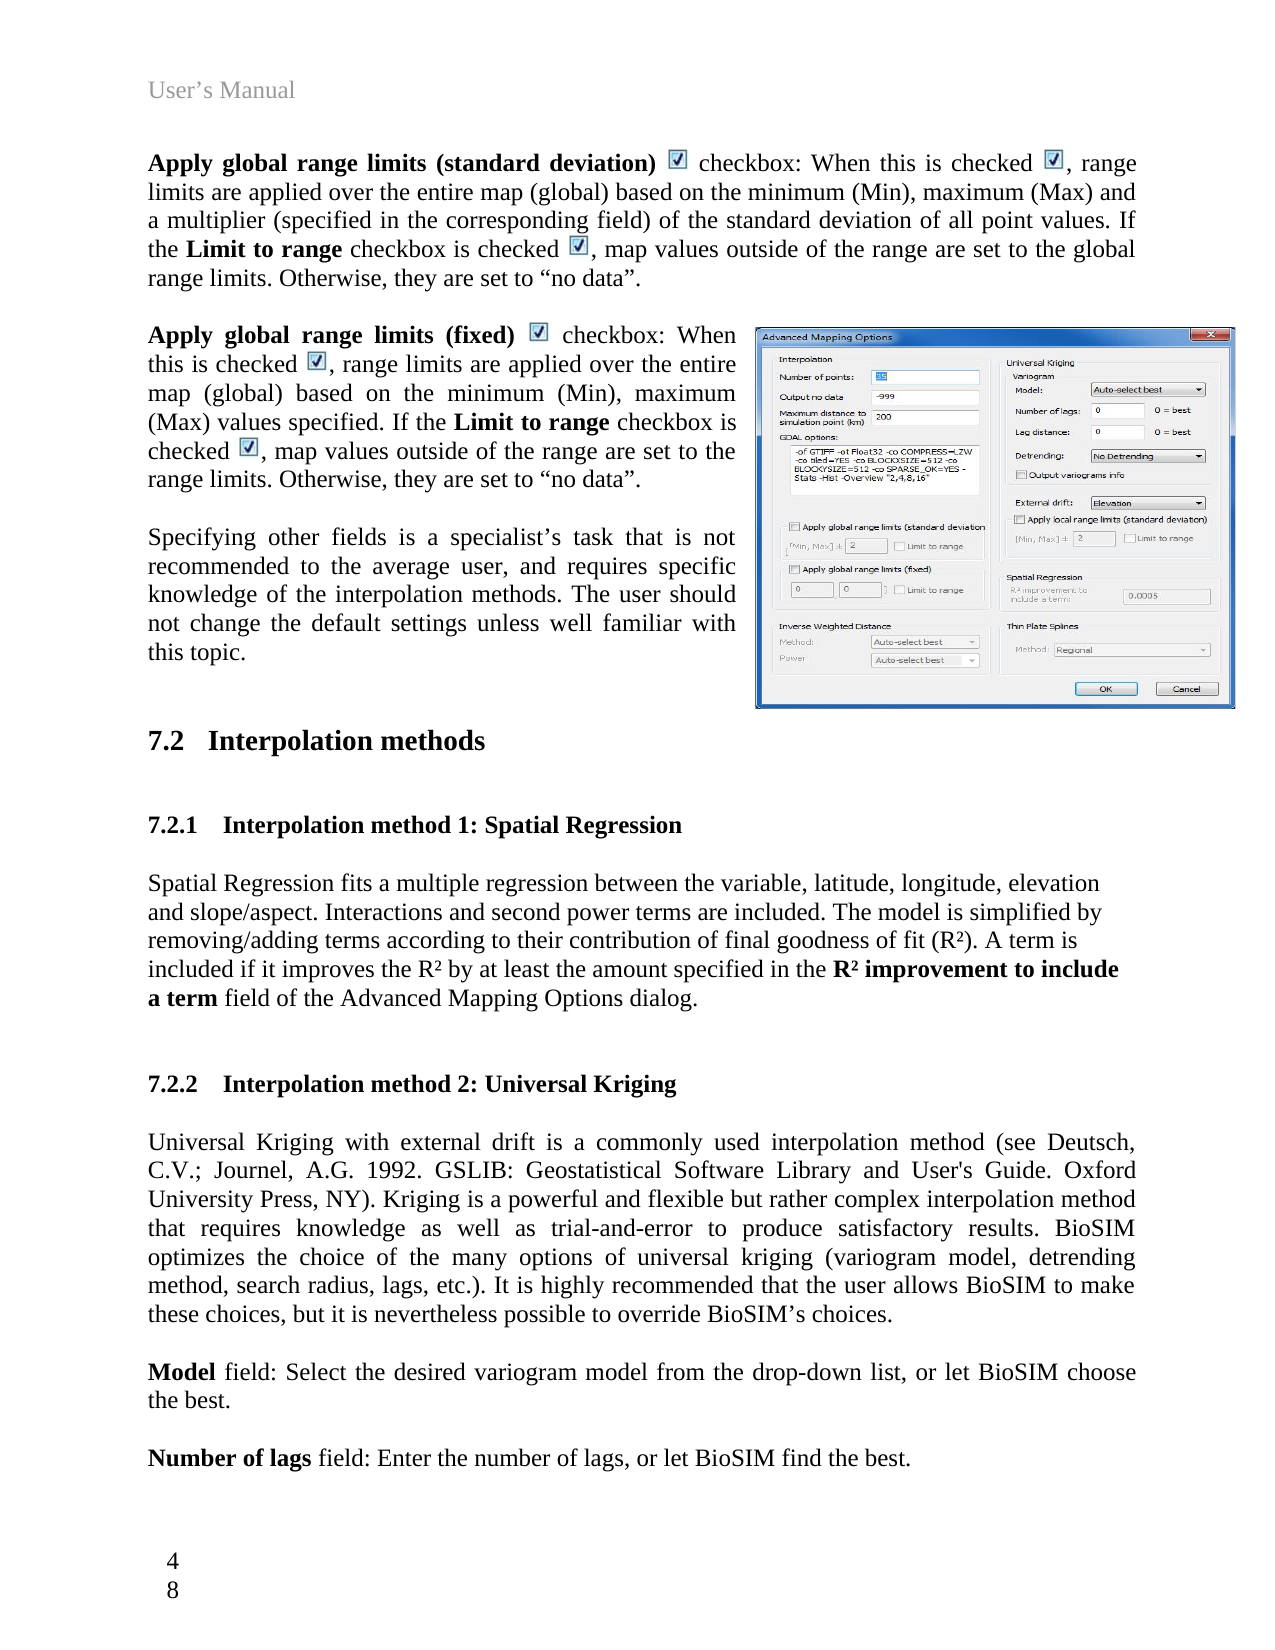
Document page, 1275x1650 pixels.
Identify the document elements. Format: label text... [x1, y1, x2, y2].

subtitle Interpolation methods [148, 723, 1137, 757]
text Model field: Select the desired variogram model from the drop-down list, or let BioSIM choose the best. [148, 1357, 1137, 1414]
text Number of lags field: Enter the number of lags, or let BioSIM find the best. [148, 1443, 1137, 1472]
text Apply global range limits (standard deviation) checkbox: When this is checked , range limits are applied over the entire map (global) based on the minimum (Min), maximum (Max) and a multiplier (specified in the corresponding field) of the standard deviation of all point values. If the Limit to range checkbox is checked , map values outside of the range are set to the global range limits. Otherwise, they are set to “no data”. [148, 148, 1137, 292]
picture [567, 234, 591, 258]
picture [305, 349, 329, 373]
text Apply global range limits (fixed) checkbox: When this is checked , range limits are applied over the entire map (global) based on the minimum (Min), maximum (Max) values specified. If the Limit to range checkbox is checked , map values outside of the range are set to the range limits. Otherwise, they are set to “no data”. [148, 320, 1137, 493]
subtitle Interpolation method 1: Spatial Regression [148, 811, 1137, 839]
subtitle Interpolation method 2: Universal Kriging [148, 1069, 1137, 1098]
picture [1042, 147, 1066, 172]
picture [527, 320, 551, 344]
picture [755, 327, 1236, 709]
text Spatial Regression fits a multiple regression between the variable, latitude, longitude, elevation and slope/aspect. Interactions and second power terms are included. The model is simplified by removing/adding terms according to their contribution of final goodness of fit (R²). A term is included if it improves the R² by at least the amount specified in the R² improvement to include a term field of the Advanced Mapping Options dialog. [148, 868, 1137, 1012]
picture [666, 147, 690, 172]
text Universal Kriging with external drift is a commonly used interpolation method (see Deutsch, C.V.; Journel, A.G. 1992. GSLIB: Geostatistical Software Library and User's Guide. Oxford University Press, NY). Kriging is a powerful and flexible but rather complex interpolation method that requires knowledge as well as trial-and-error to produce satisfactory results. BioSIM optimizes the choice of the many options of universal kriging (variogram model, detrending method, search radius, lags, etc.). It is highly recommended that the user allows BioSIM to make these choices, but it is nevertheless possible to override BioSIM’s choices. [148, 1127, 1137, 1328]
text Specifying other fields is a specialist’s task that is not recommended to the average user, and requires specific knowledge of the interpolation methods. The user should not change the default settings unless well familiar with this topic. [148, 522, 755, 666]
picture [237, 435, 261, 459]
